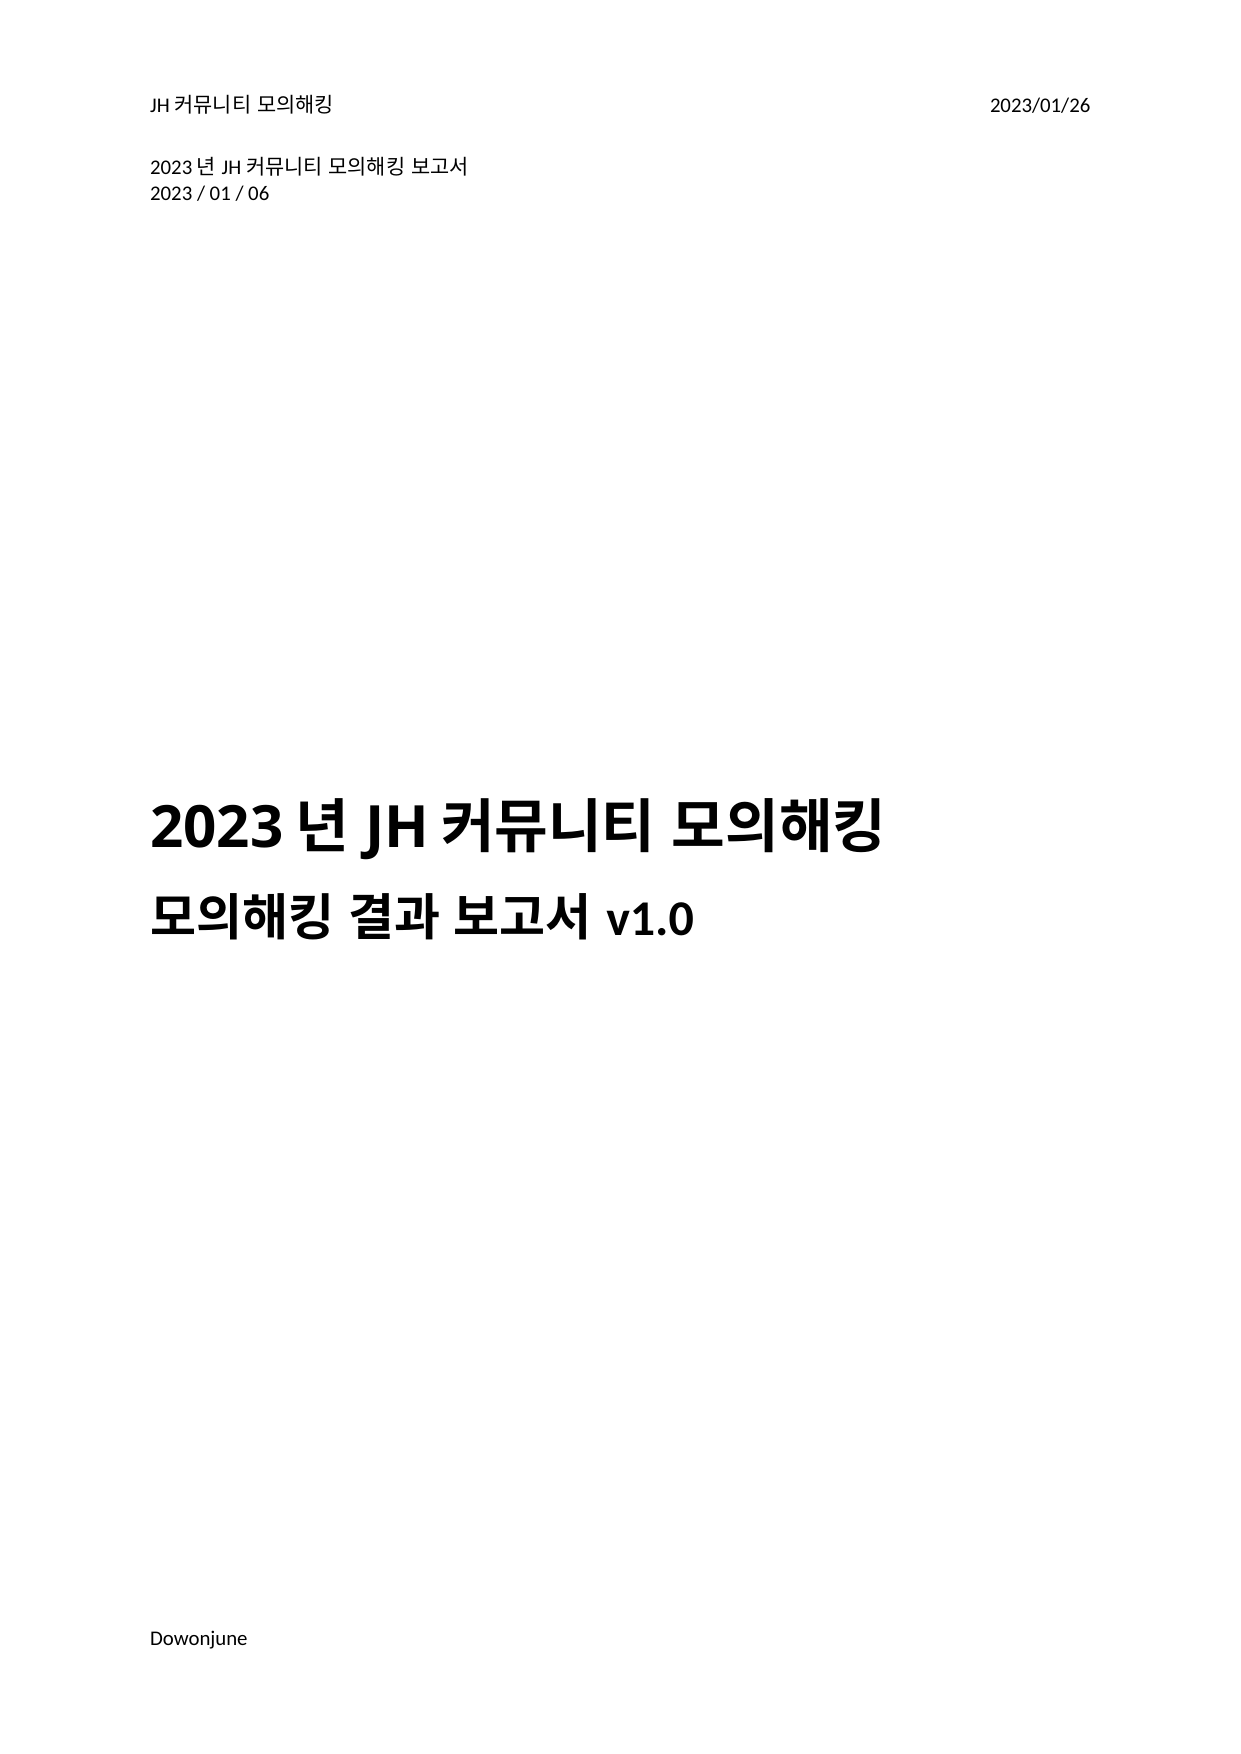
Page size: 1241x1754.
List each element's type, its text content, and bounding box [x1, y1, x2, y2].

text 2023 / 01 / 06 [150, 180, 1090, 206]
text 모의해킹 결과 보고서 v1.0 [150, 877, 1090, 950]
title 2023년 JH커뮤니티 모의해킹 [150, 780, 1090, 865]
text 2023년 JH 커뮤니티 모의해킹 보고서 [150, 150, 1090, 180]
